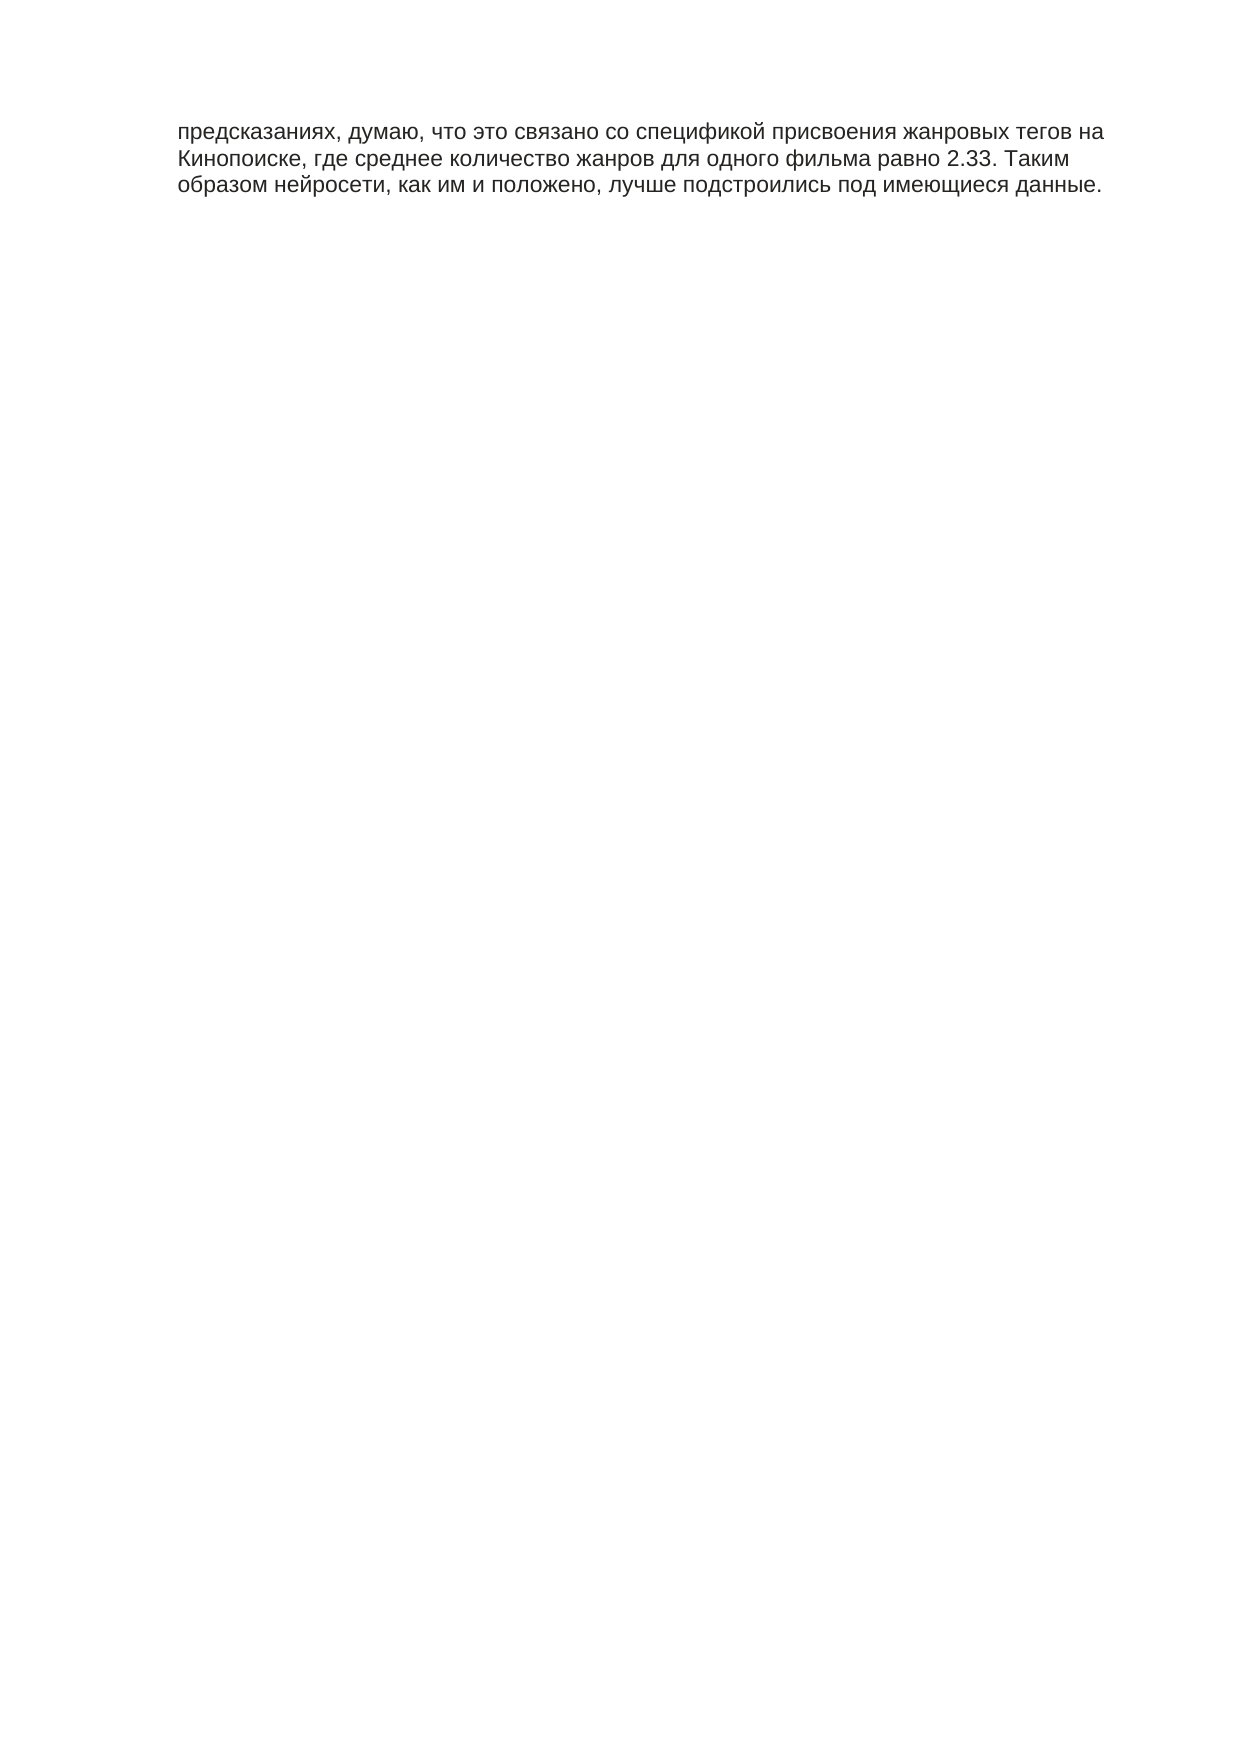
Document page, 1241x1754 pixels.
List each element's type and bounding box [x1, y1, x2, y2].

list [177, 118, 1152, 197]
